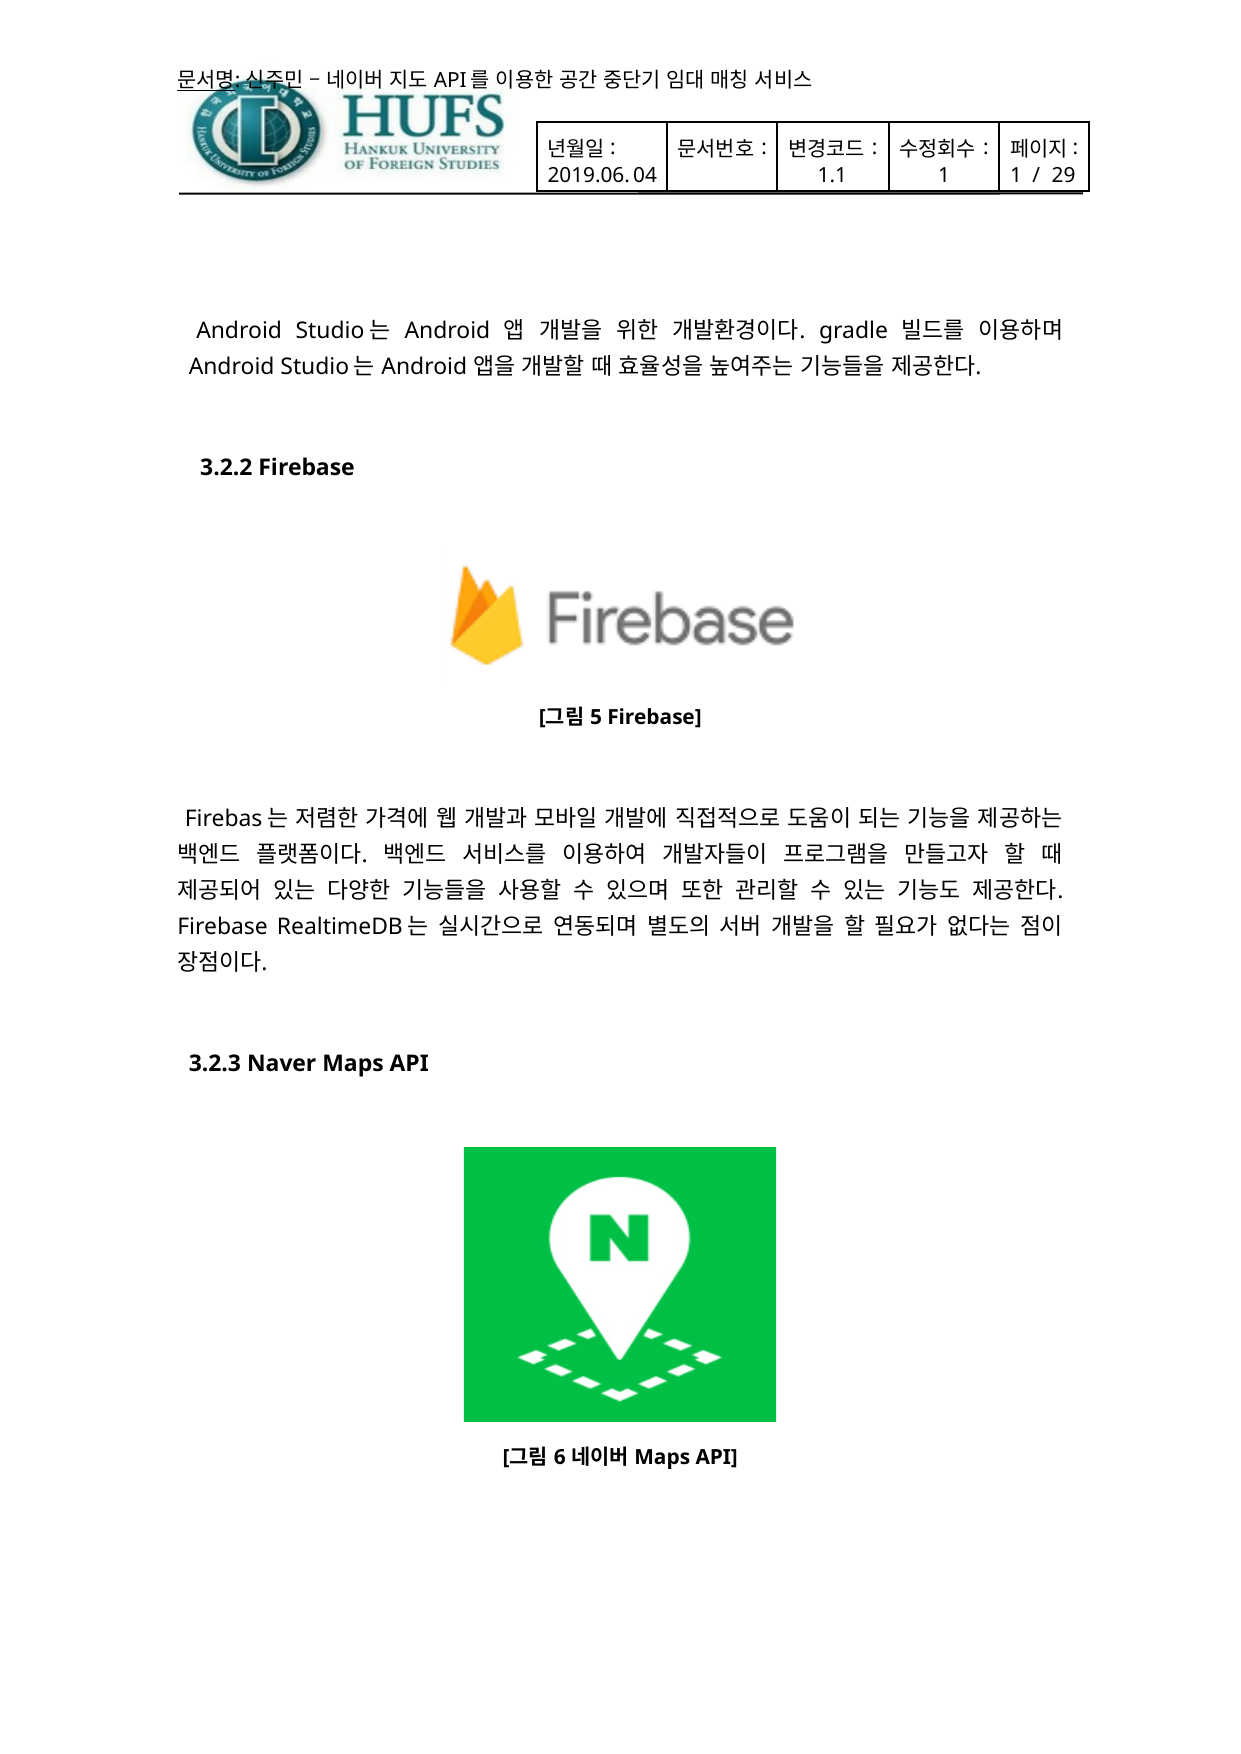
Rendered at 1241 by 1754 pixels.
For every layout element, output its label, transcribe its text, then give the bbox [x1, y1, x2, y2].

picture [177, 63, 513, 190]
text 3.2.3 Naver Maps API [177, 1047, 1063, 1078]
text Firebas는 저렴한 가격에 웹 개발과 모바일 개발에 직접적으로 도움이 되는 기능을 제공하는 백엔드 플랫폼이다. 백엔드 서비스를 이용하여 개발자들이 프로그램을 만들고자 할 때 제공되어 있는 다양한 기능들을 사용할 수 있으며 또한 관리할 수 있는 기능도 제공한다. Firebase RealtimeDB는 실시간으로 연동되며 별도의 서버 개발을 할 필요가 없다는 점이 장점이다. [177, 800, 1063, 977]
text [그림 6 네이버 Maps API] [177, 1441, 1063, 1471]
text 3.2.2 Firebase [177, 451, 1063, 482]
text Android Studio는 Android 앱 개발을 위한 개발환경이다. gradle 빌드를 이용하며 Android Studio는 Android 앱을 개발할 때 효율성을 높여주는 기능들을 제공한다. [188, 312, 1063, 381]
picture [442, 551, 805, 682]
text [그림 5 Firebase] [177, 701, 1063, 731]
picture [463, 1147, 777, 1422]
